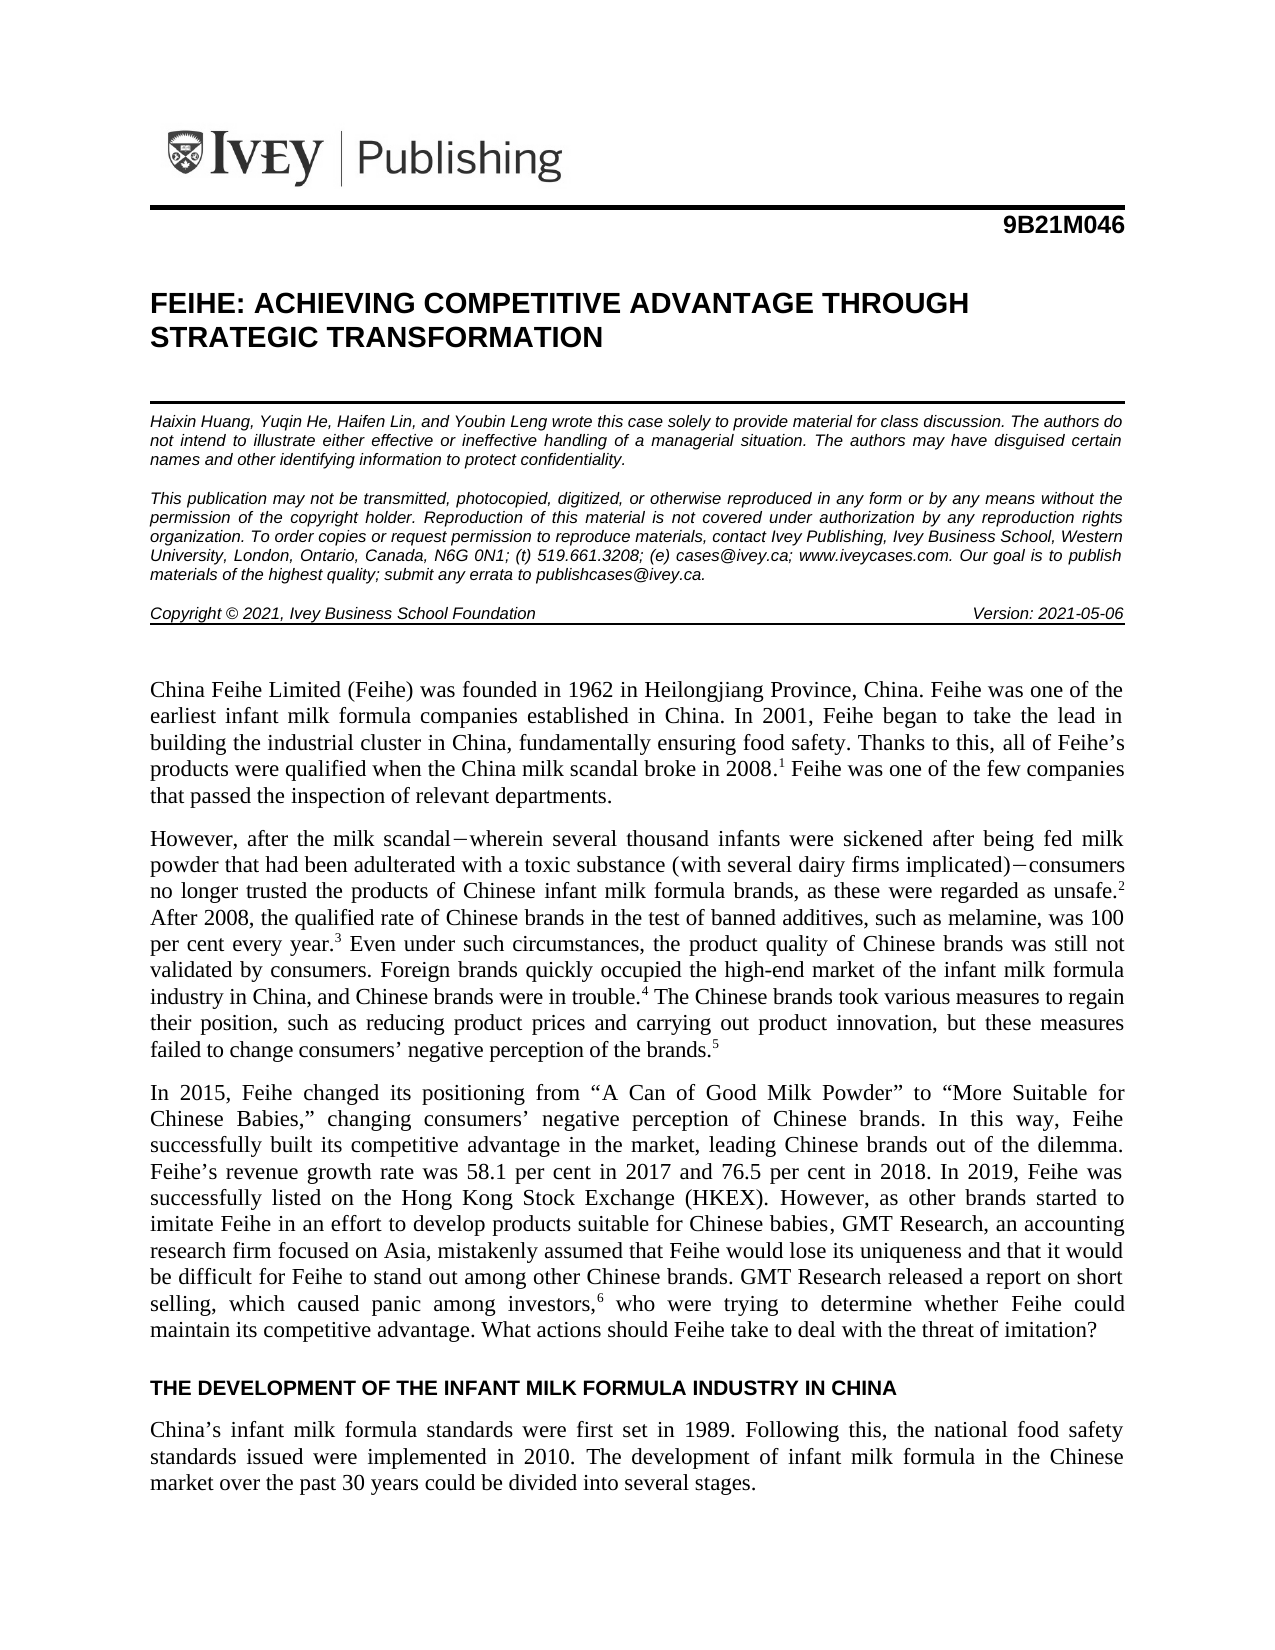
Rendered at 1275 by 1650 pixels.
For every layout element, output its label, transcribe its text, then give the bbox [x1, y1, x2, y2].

text Copyright © 2021, Ivey Business School Foundation Version: 2021-05-06 [150, 603, 1125, 623]
text However, after the milk scandalwherein several thousand infants were sickened after being fed milk powder that had been adulterated with a toxic substance (with several dairy firms implicated)consumers no longer trusted the products of Chinese infant milk formula brands, as these were regarded as unsafe. After 2008, the qualified rate of Chinese brands in the test of banned additives, such as melamine, was 100 per cent every year. Even under such circumstances, the product quality of Chinese brands was still not validated by consumers. Foreign brands quickly occupied the high-end market of the infant milk formula industry in China, and Chinese brands were in trouble. The Chinese brands took various measures to regain their position, such as reducing product prices and carrying out product innovation, but these measures failed to change consumers’ negative perception of the brands. [150, 825, 1125, 1062]
text The development of the INFANT MILK FORMULA INDUSTRY IN CHINA [150, 1376, 1125, 1400]
text In 2015, Feihe changed its positioning from “A Can of Good Milk Powder” to “More Suitable for Chinese Babies,” changing consumers’ negative perception of Chinese brands. In this way, Feihe successfully built its competitive advantage in the market, leading Chinese brands out of the dilemma. Feihe’s revenue growth rate was 58.1 per cent in 2017 and 76.5 per cent in 2018. In 2019, Feihe was successfully listed on the Hong Kong Stock Exchange (HKEX). However, as other brands started to imitate Feihe in an effort to develop products suitable for Chinese babies, GMT Research, an accounting research firm focused on Asia, mistakenly assumed that Feihe would lose its uniqueness and that it would be difficult for Feihe to stand out among other Chinese brands. GMT Research released a report on short selling, which caused panic among investors, who were trying to determine whether Feihe could maintain its competitive advantage. What actions should Feihe take to deal with the threat of imitation? [150, 1079, 1125, 1342]
text Haixin Huang, Yuqin He, Haifen Lin, and Youbin Leng wrote this case solely to provide material for class discussion. The authors do not intend to illustrate either effective or ineffective handling of a managerial situation. The authors may have disguised certain names and other identifying information to protect confidentiality. [150, 404, 1125, 469]
text China Feihe Limited (Feihe) was founded in 1962 in Heilongjiang Province, China. Feihe was one of the earliest infant milk formula companies established in China. In 2001, Feihe began to take the lead in building the industrial cluster in China, fundamentally ensuring food safety. Thanks to this, all of Feihe’s products were qualified when the China milk scandal broke in 2008. Feihe was one of the few companies that passed the inspection of relevant departments. [150, 676, 1125, 808]
title Feihe: Achieving Competitive Advantage Through Strategic Transformation [150, 286, 1125, 353]
text 9B21M046 [150, 210, 1125, 238]
text China’s infant milk formula standards were first set in 1989. Following this, the national food safety standards issued were implemented in 2010. The development of infant milk formula in the Chinese market over the past 30 years could be divided into several stages. [150, 1417, 1125, 1496]
text This publication may not be transmitted, photocopied, digitized, or otherwise reproduced in any form or by any means without the permission of the copyright holder. Reproduction of this material is not covered under authorization by any reproduction rights organization. To order copies or request permission to reproduce materials, contact Ivey Publishing, Ivey Business School, Western University, London, Ontario, Canada, N6G 0N1; (t) 519.661.3208; (e) cases@ivey.ca; www.iveycases.com. Our goal is to publish materials of the highest quality; submit any errata to publishcases@ivey.ca. i1v2e5y5pubs [150, 488, 1125, 584]
